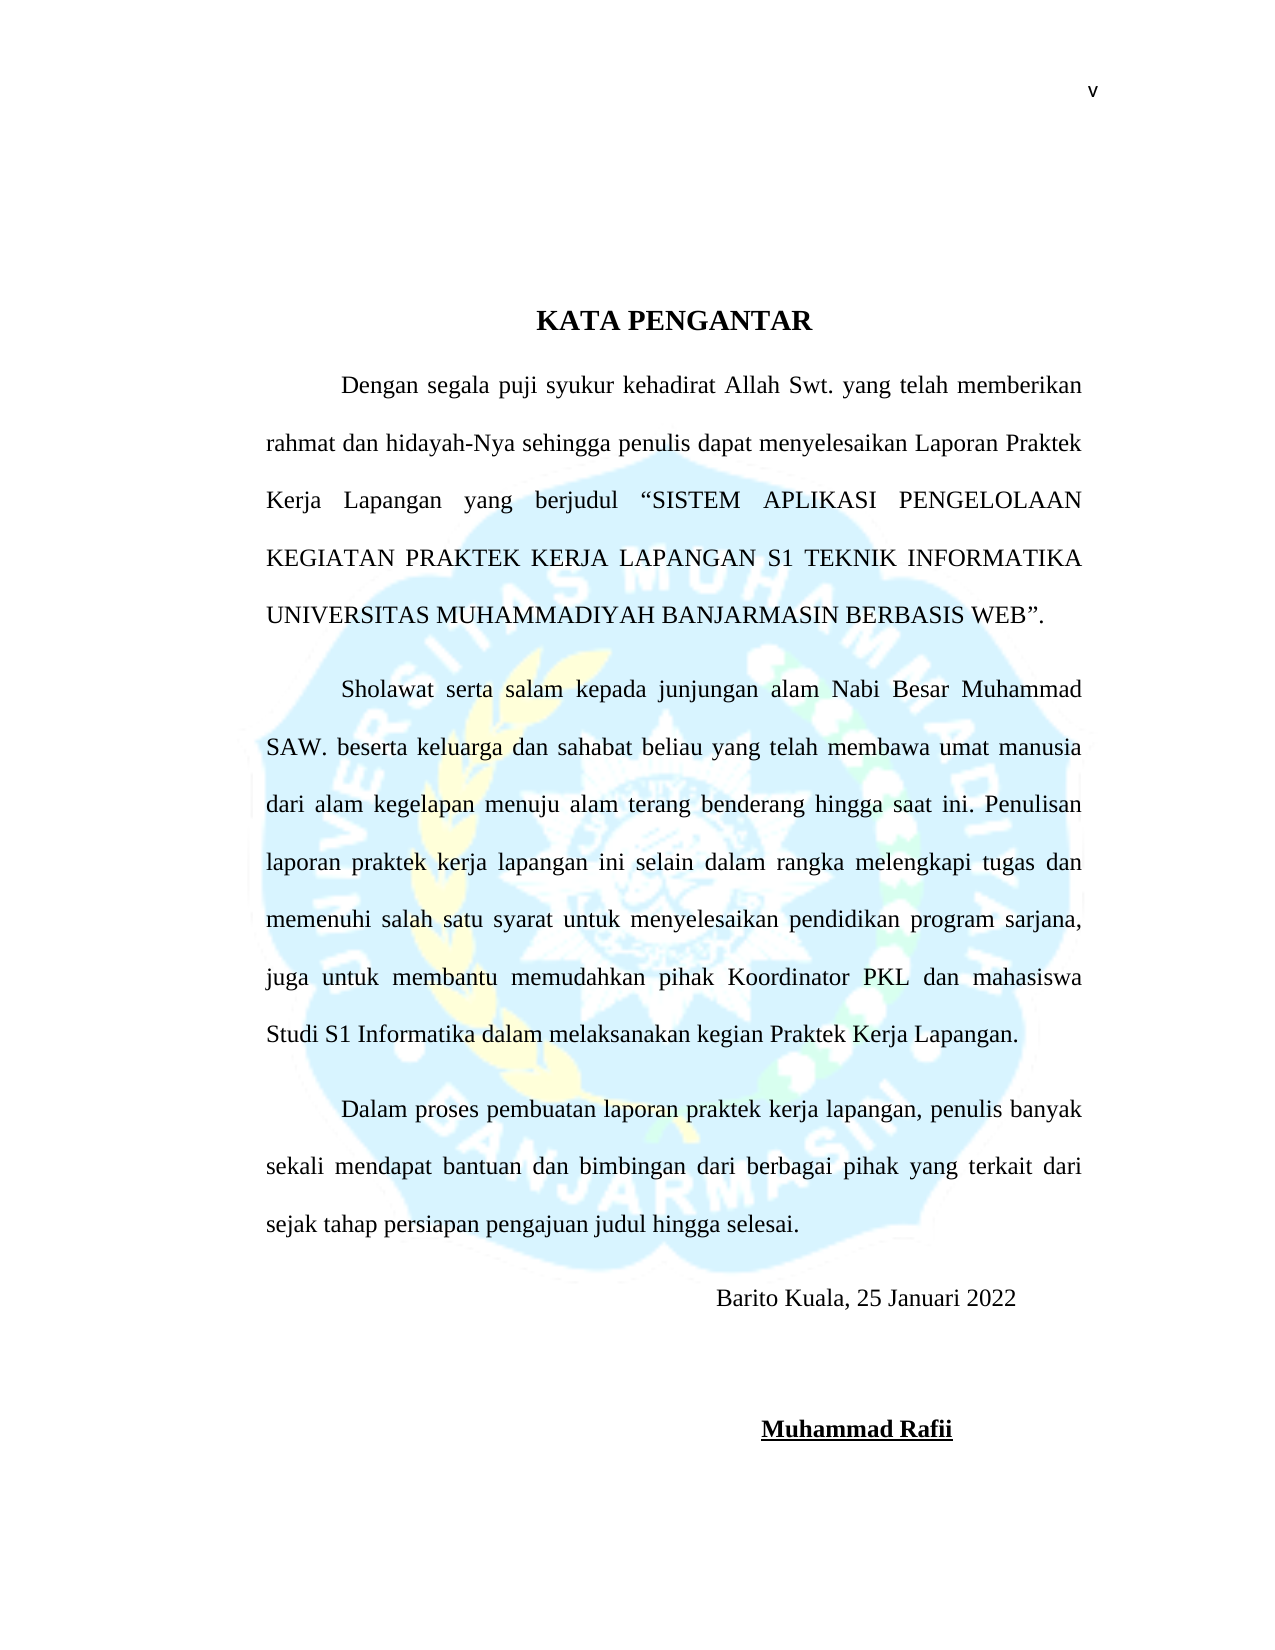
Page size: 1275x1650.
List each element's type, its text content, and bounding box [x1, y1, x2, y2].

text Muhammad Rafii [686, 1414, 1083, 1443]
text Sholawat serta salam kepada junjungan alam Nabi Besar Muhammad SAW. beserta keluarga dan sahabat beliau yang telah membawa umat manusia dari alam kegelapan menuju alam terang benderang hingga saat ini. Penulisan laporan praktek kerja lapangan ini selain dalam rangka melengkapi tugas dan memenuhi salah satu syarat untuk menyelesaikan pendidikan program sarjana, juga untuk membantu memudahkan pihak Koordinator PKL dan mahasiswa Studi S1 Informatika dalam melaksanakan kegian Praktek Kerja Lapangan. [266, 674, 1083, 1048]
subtitle KATA PENGANTAR [266, 303, 1083, 337]
text Dengan segala puji syukur kehadirat Allah Swt. yang telah memberikan rahmat dan hidayah-Nya sehingga penulis dapat menyelesaikan Laporan Praktek Kerja Lapangan yang berjudul “SISTEM APLIKASI PENGELOLAAN KEGIATAN PRAKTEK KERJA LAPANGAN S1 TEKNIK INFORMATIKA UNIVERSITAS MUHAMMADIYAH BANJARMASIN BERBASIS WEB”. [266, 370, 1083, 629]
text Dalam proses pembuatan laporan praktek kerja lapangan, penulis banyak sekali mendapat bantuan dan bimbingan dari berbagai pihak yang terkait dari sejak tahap persiapan pengajuan judul hingga selesai. [266, 1094, 1083, 1237]
text Barito Kuala, 25 Januari 2022 [716, 1283, 1083, 1312]
